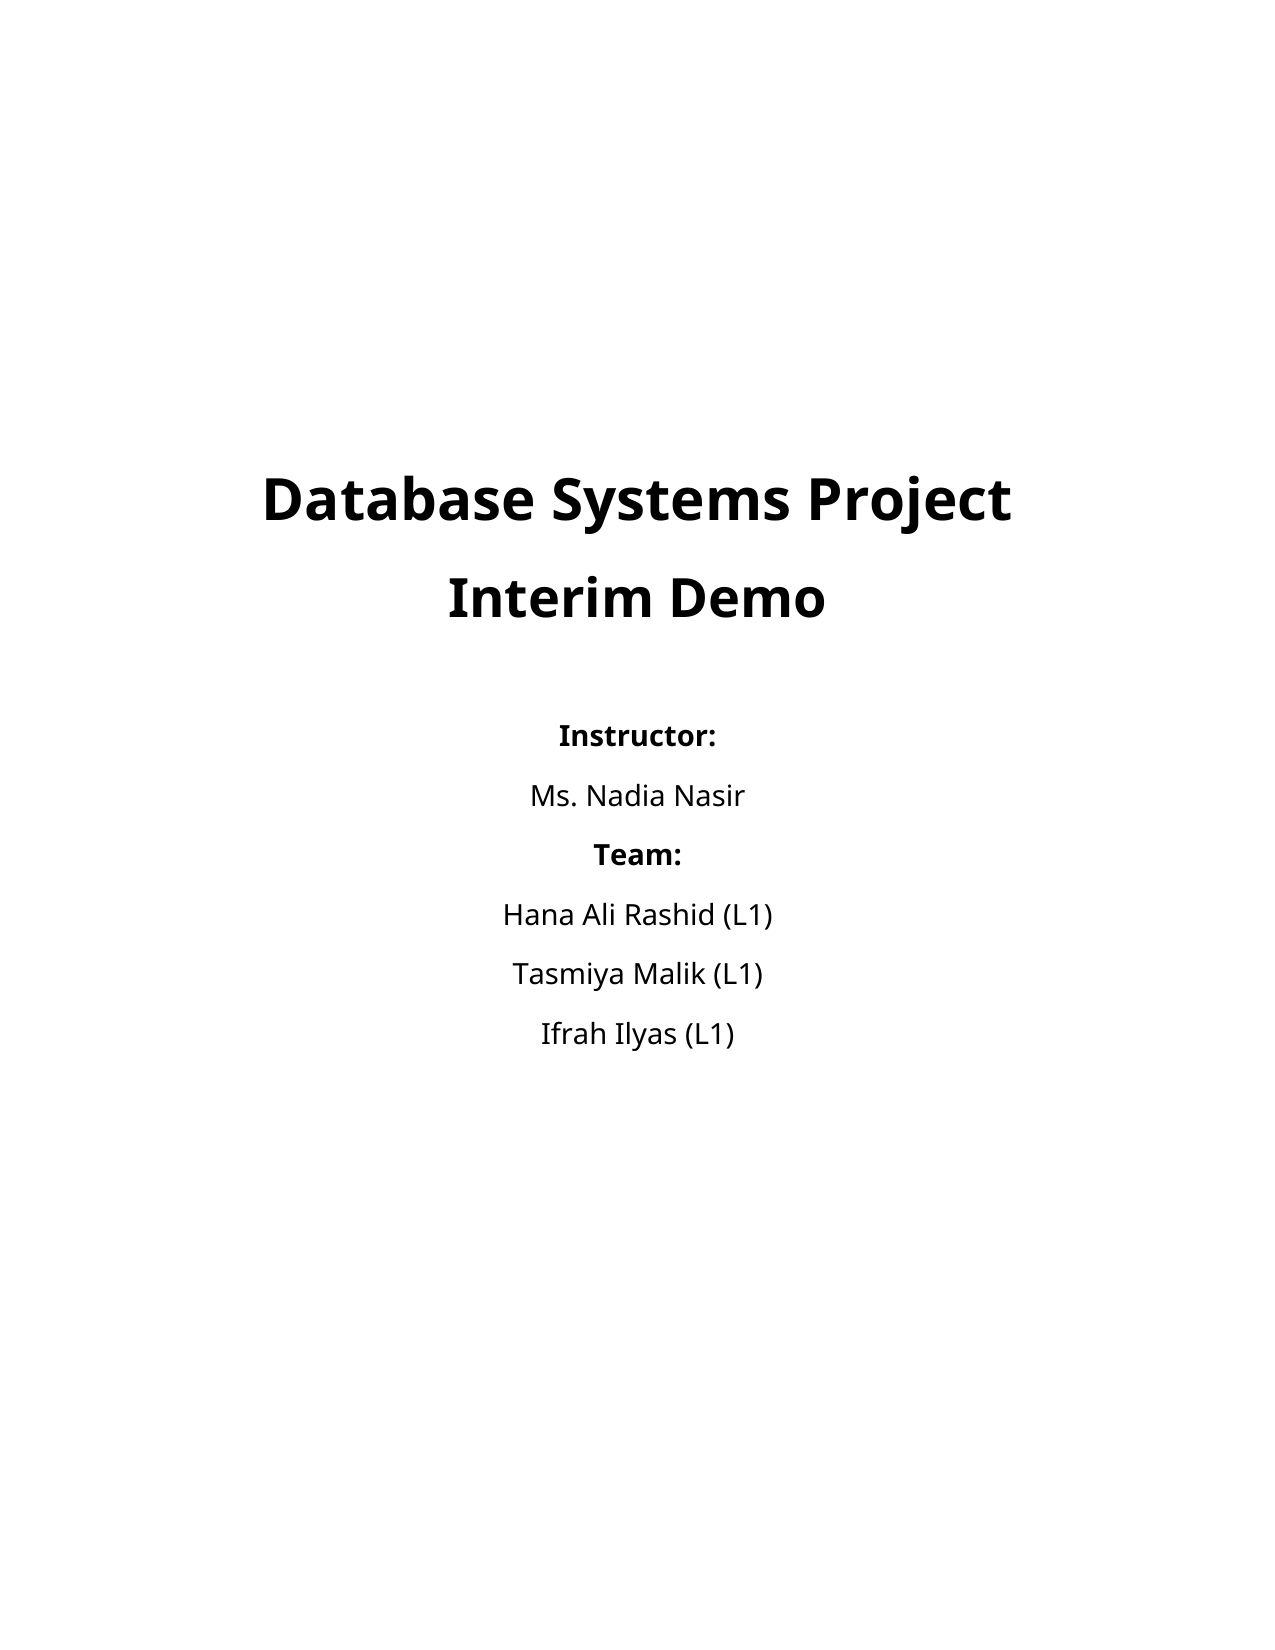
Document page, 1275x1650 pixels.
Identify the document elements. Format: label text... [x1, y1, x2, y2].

text Hana Ali Rashid (L1) [150, 894, 1125, 934]
text Ms. Nadia Nasir [150, 775, 1125, 815]
text Team: [150, 835, 1125, 874]
text Interim Demo [150, 560, 1125, 634]
text Instructor: [150, 716, 1125, 755]
text Ifrah Ilyas (L1) [150, 1013, 1125, 1053]
text Database Systems Project [150, 457, 1125, 537]
text Tasmiya Malik (L1) [150, 954, 1125, 993]
